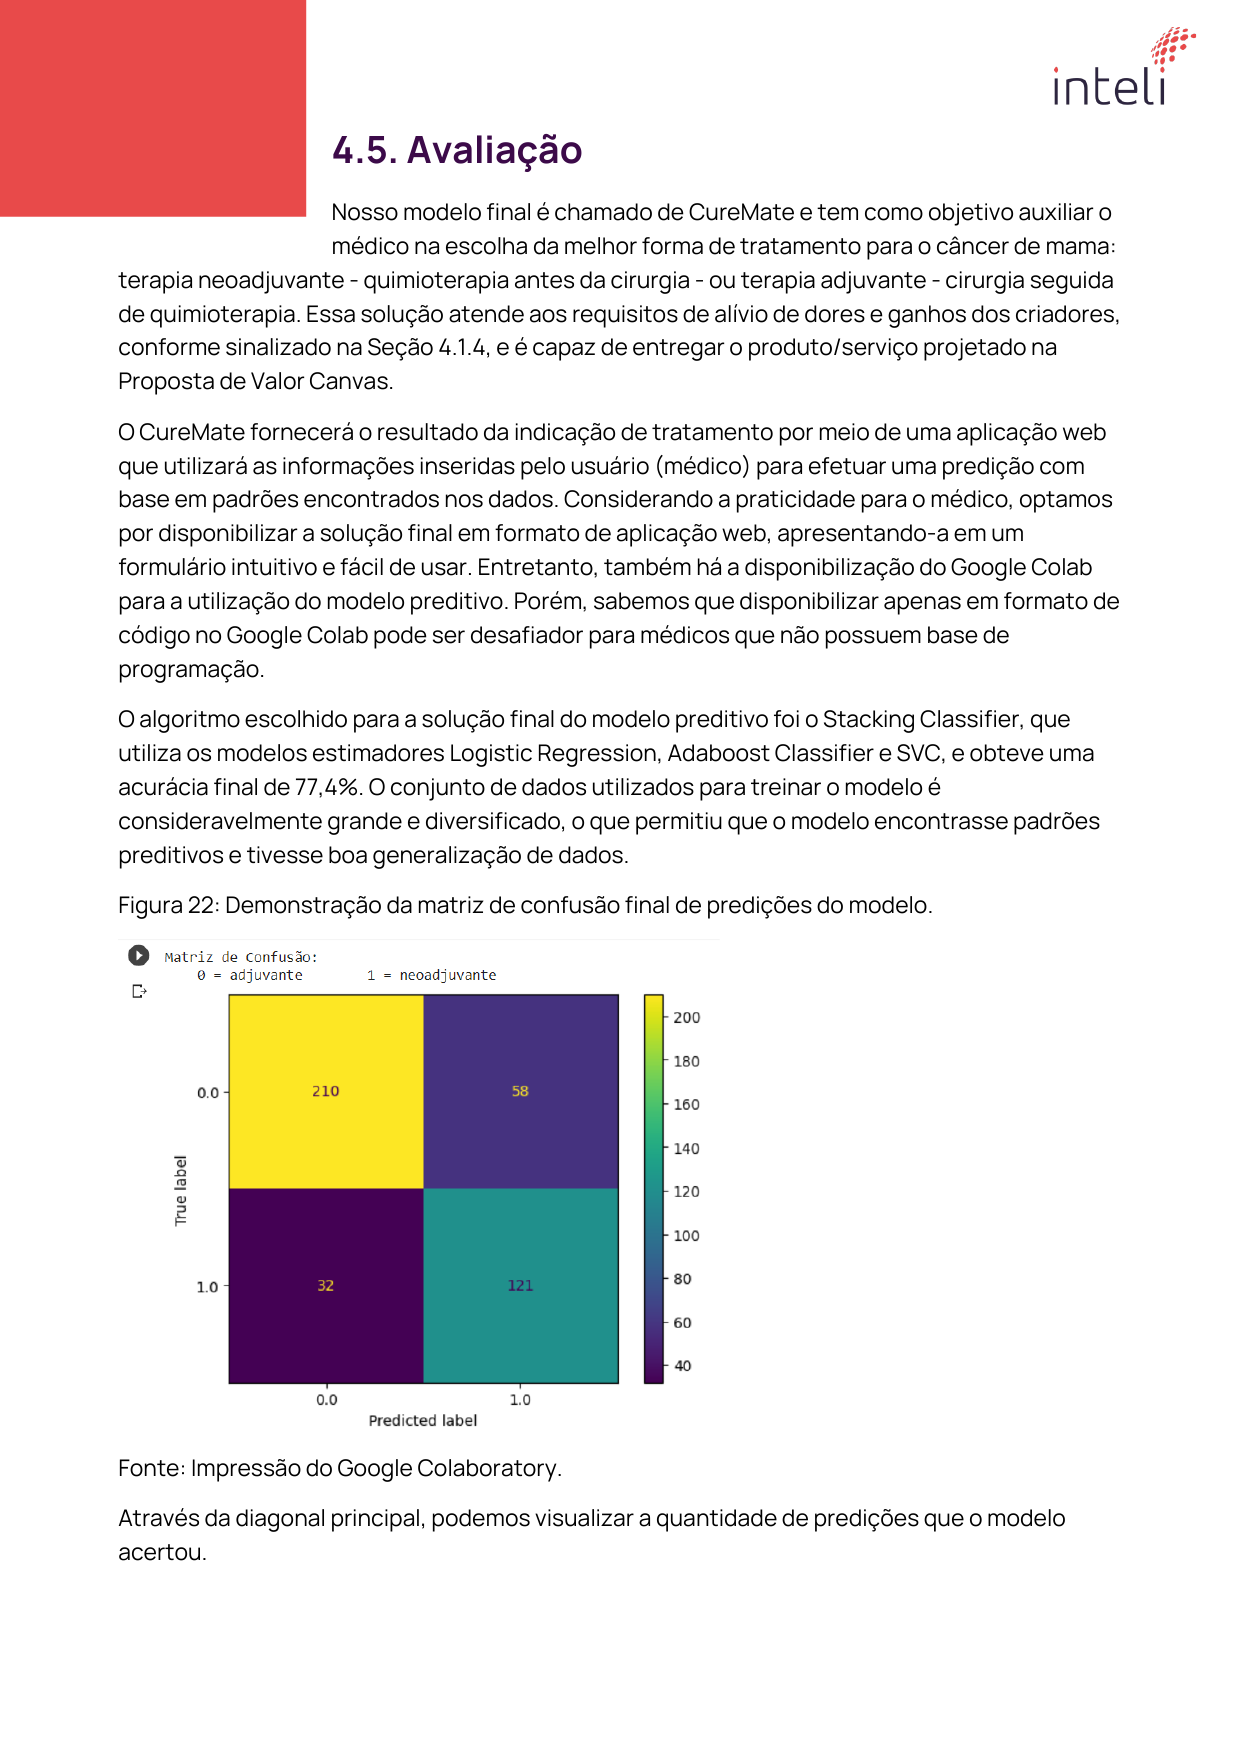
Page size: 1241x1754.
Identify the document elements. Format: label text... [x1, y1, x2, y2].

text Fonte: Impressão do Google Colaboratory. [118, 1452, 1122, 1483]
text O CureMate fornecerá o resultado da indicação de tratamento por meio de uma aplicação web que utilizará as informações inseridas pelo usuário (médico) para efetuar uma predição com base em padrões encontrados nos dados. Considerando a praticidade para o médico, optamos por disponibilizar a solução final em formato de aplicação web, apresentando-a em um formulário intuitivo e fácil de usar. Entretanto, também há a disponibilização do Google Colab para a utilização do modelo preditivo. Porém, sabemos que disponibilizar apenas em formato de código no Google Colab pode ser desafiador para médicos que não possuem base de programação. [118, 416, 1122, 684]
picture [1054, 27, 1197, 105]
text O algoritmo escolhido para a solução final do modelo preditivo foi o Stacking Classifier, que utiliza os modelos estimadores Logistic Regression, Adaboost Classifier e SVC, e obteve uma acurácia final de 77,4%. O conjunto de dados utilizados para treinar o modelo é consideravelmente grande e diversificado, o que permitiu que o modelo encontrasse padrões preditivos e tivesse boa generalização de dados. [118, 703, 1122, 870]
text Nosso modelo final é chamado de CureMate e tem como objetivo auxiliar o médico na escolha da melhor forma de tratamento para o câncer de mama: terapia neoadjuvante - quimioterapia antes da cirurgia - ou terapia adjuvante - cirurgia seguida de quimioterapia. Essa solução atende aos requisitos de alívio de dores e ganhos dos criadores, conforme sinalizado na Seção 4.1.4, e é capaz de entregar o produto/serviço projetado na Proposta de Valor Canvas. [118, 196, 1122, 397]
text Figura 22: Demonstração da matriz de confusão final de predições do modelo. [118, 889, 1122, 921]
text Através da diagonal principal, podemos visualizar a quantidade de predições que o modelo acertou. [118, 1502, 1122, 1568]
picture [0, 0, 307, 217]
subtitle 4.5. Avaliação [118, 124, 1122, 175]
picture [118, 939, 720, 1433]
